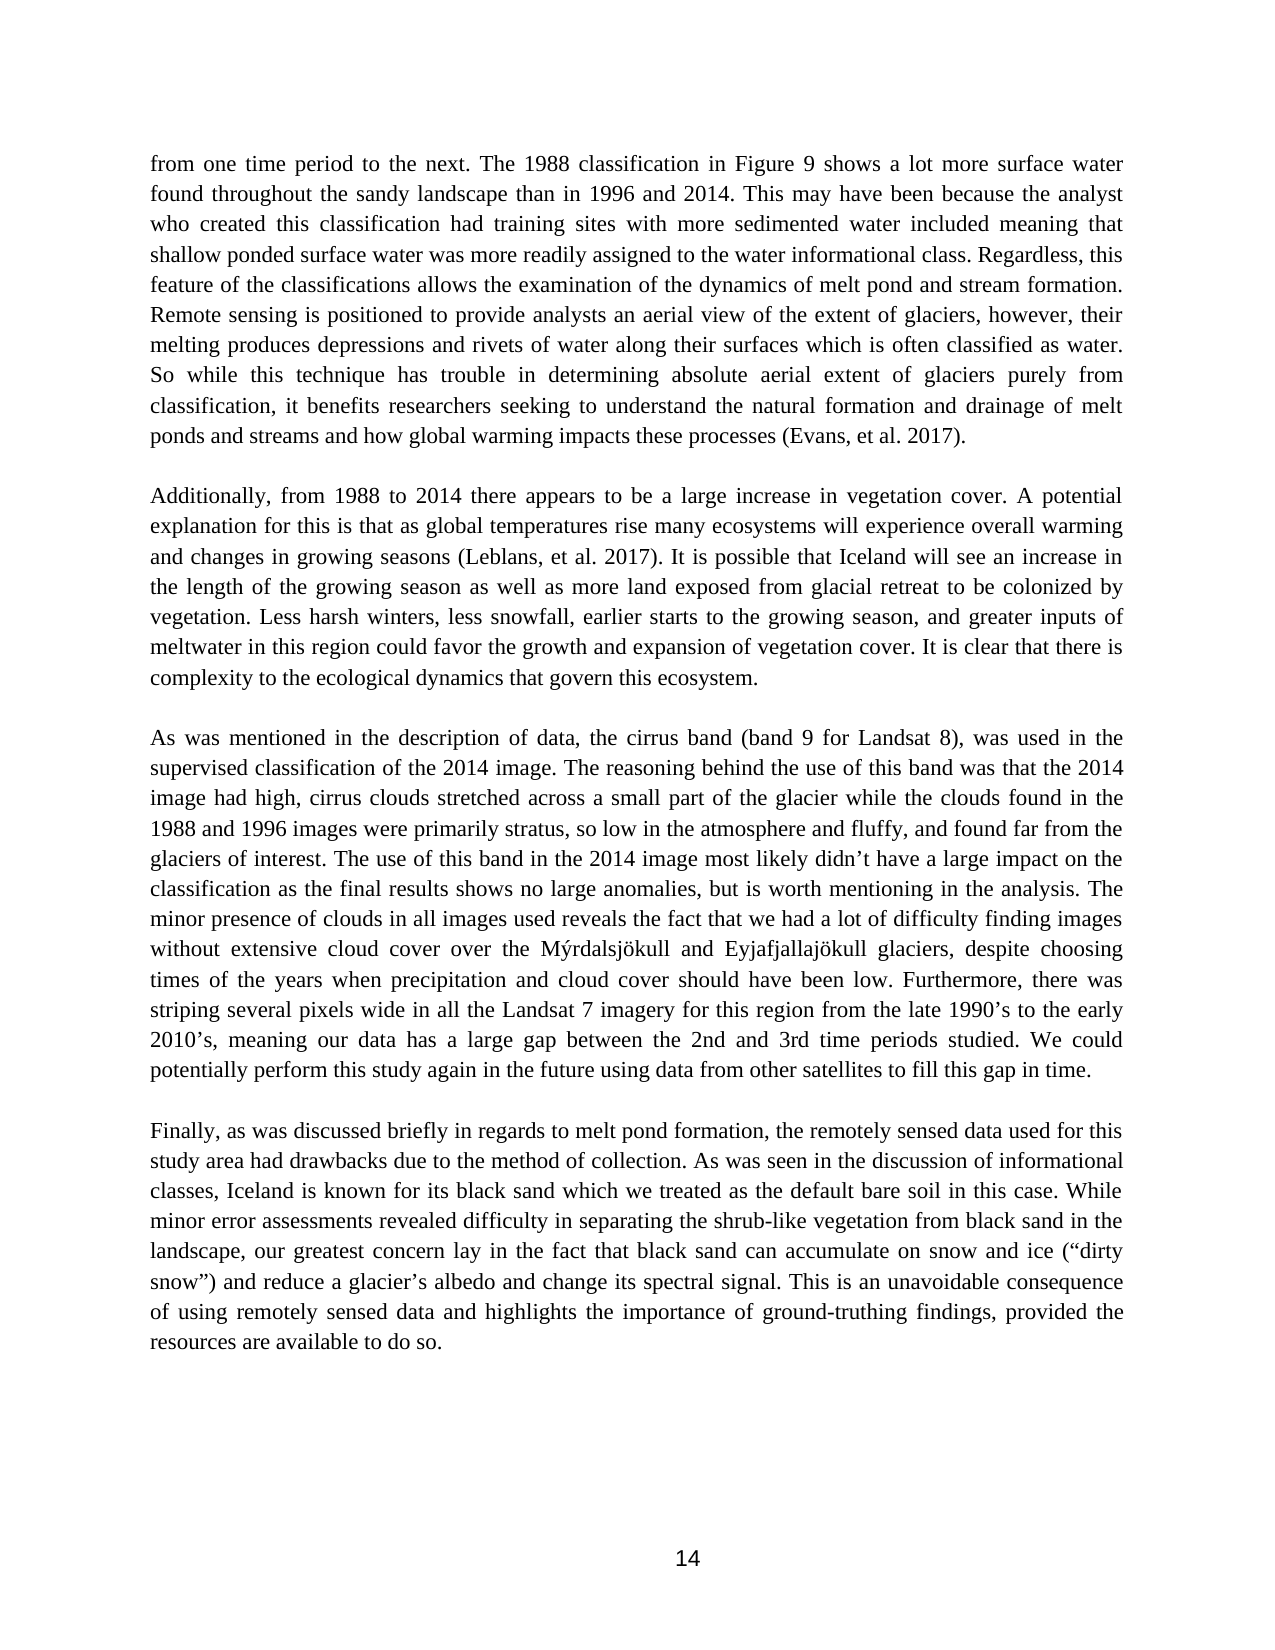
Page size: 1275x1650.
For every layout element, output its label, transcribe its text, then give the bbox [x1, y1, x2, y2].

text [150, 150, 1125, 448]
text Finally, as was discussed briefly in regards to melt pond formation, the remotely sensed data used for this study area had drawbacks due to the method of collection. As was seen in the discussion of informational classes, Iceland is known for its black sand which we treated as the default bare soil in this case. While minor error assessments revealed difficulty in separating the shrub-like vegetation from black sand in the landscape, our greatest concern lay in the fact that black sand can accumulate on snow and ice (“dirty snow”) and reduce a glacier’s albedo and change its spectral signal. This is an unavoidable consequence of using remotely sensed data and highlights the importance of ground-truthing findings, provided the resources are available to do so. [150, 1117, 1125, 1354]
text As was mentioned in the description of data, the cirrus band (band 9 for Landsat 8), was used in the supervised classification of the 2014 image. The reasoning behind the use of this band was that the 2014 image had high, cirrus clouds stretched across a small part of the glacier while the clouds found in the 1988 and 1996 images were primarily stratus, so low in the atmosphere and fluffy, and found far from the glaciers of interest. The use of this band in the 2014 image most likely didn’t have a large impact on the classification as the final results shows no large anomalies, but is worth mentioning in the analysis. The minor presence of clouds in all images used reveals the fact that we had a lot of difficulty finding images without extensive cloud cover over the Mýrdalsjökull and Eyjafjallajökull glaciers, despite choosing times of the years when precipitation and cloud cover should have been low. Furthermore, there was striping several pixels wide in all the Landsat 7 imagery for this region from the late 1990’s to the early 2010’s, meaning our data has a large gap between the 2nd and 3rd time periods studied. We could potentially perform this study again in the future using data from other satellites to fill this gap in time. [150, 724, 1125, 1083]
text Additionally, from 1988 to 2014 there appears to be a large increase in vegetation cover. A potential explanation for this is that as global temperatures rise many ecosystems will experience overall warming and changes in growing seasons (Leblans, et al. 2017). It is possible that Iceland will see an increase in the length of the growing season as well as more land exposed from glacial retreat to be colonized by vegetation. Less harsh winters, less snowfall, earlier starts to the growing season, and greater inputs of meltwater in this region could favor the growth and expansion of vegetation cover. It is clear that there is complexity to the ecological dynamics that govern this ecosystem. [150, 482, 1125, 690]
